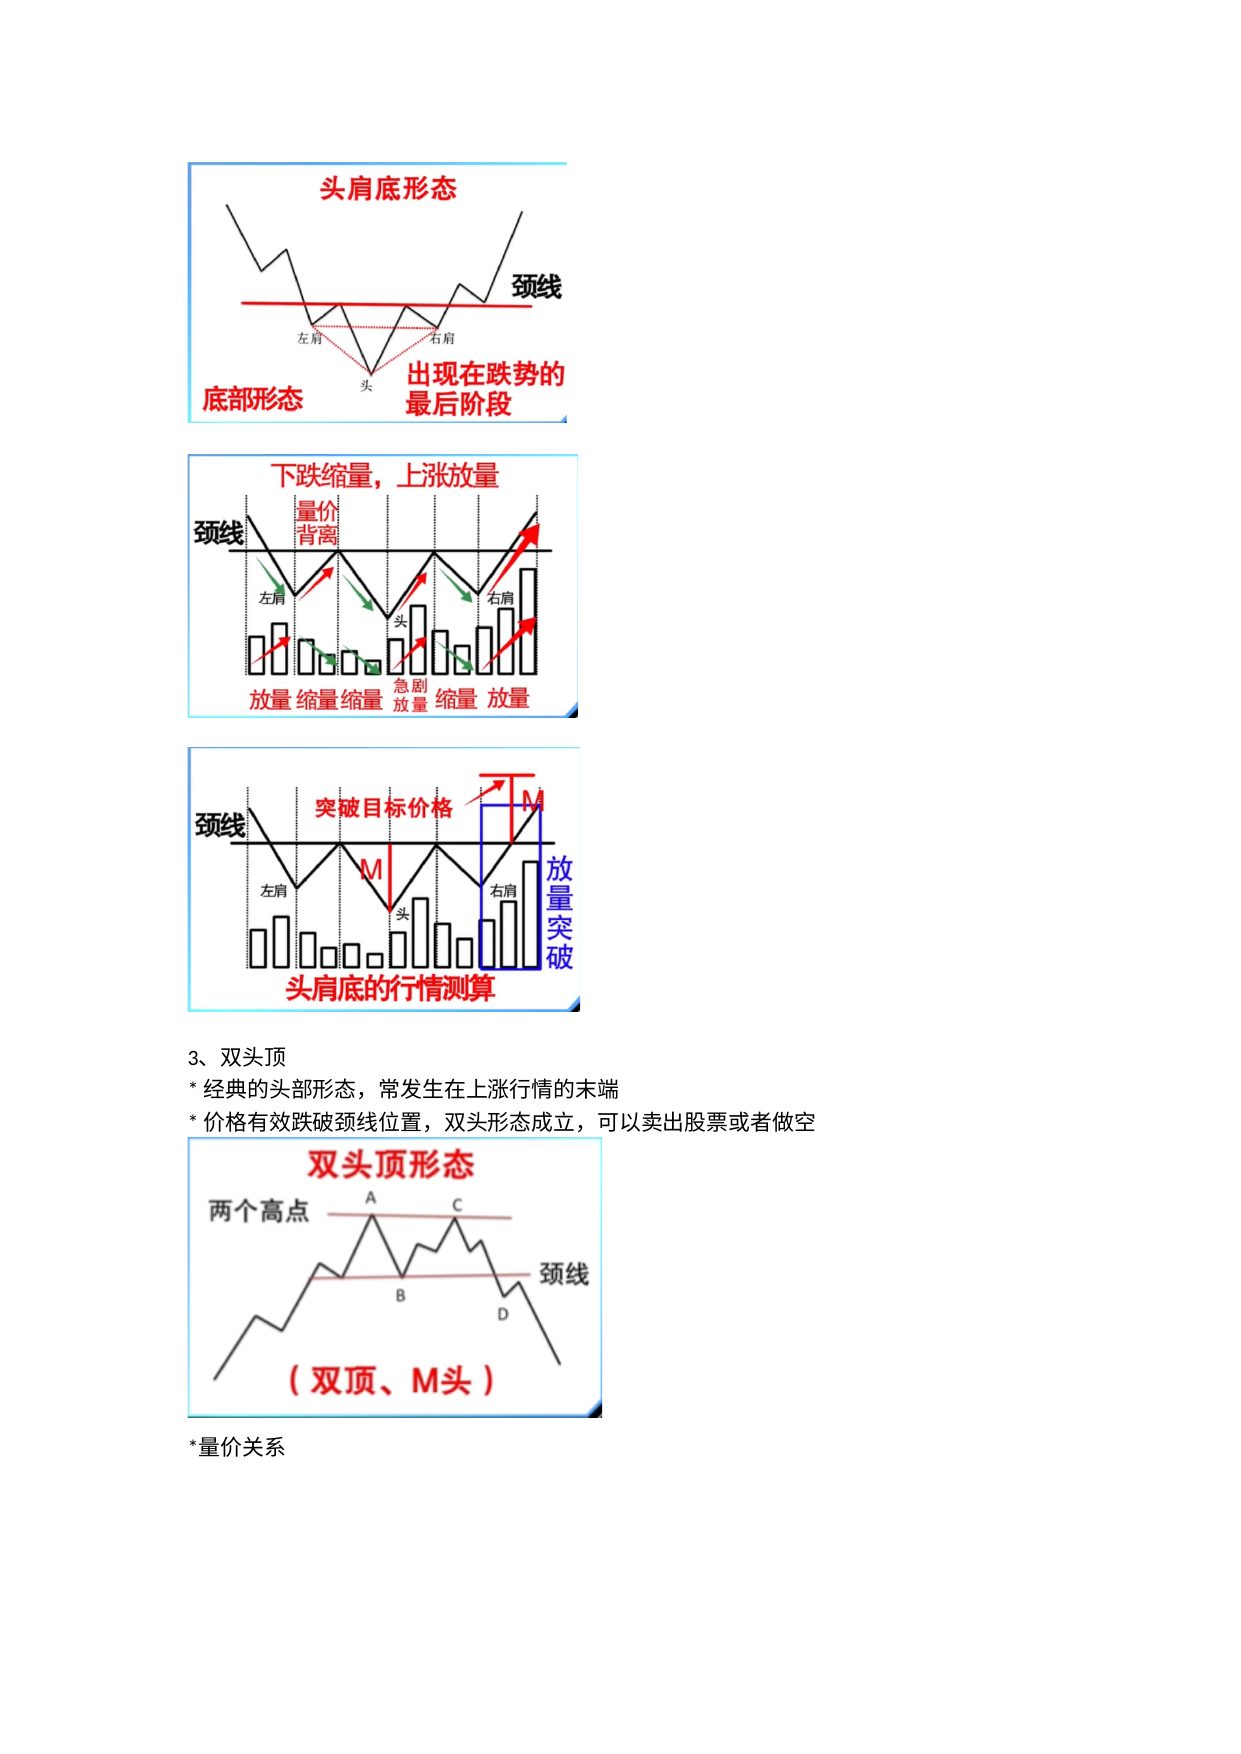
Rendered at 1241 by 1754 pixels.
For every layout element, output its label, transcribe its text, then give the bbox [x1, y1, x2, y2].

text *量价关系 [187, 1429, 1053, 1462]
picture [187, 1137, 603, 1418]
picture [187, 454, 578, 718]
text 3、双头顶 [187, 1039, 1053, 1072]
picture [187, 747, 581, 1012]
text * 价格有效跌破颈线位置，双头形态成立，可以卖出股票或者做空 [187, 1104, 1053, 1137]
text * 经典的头部形态，常发生在上涨行情的末端 [187, 1072, 1053, 1104]
picture [187, 162, 567, 423]
